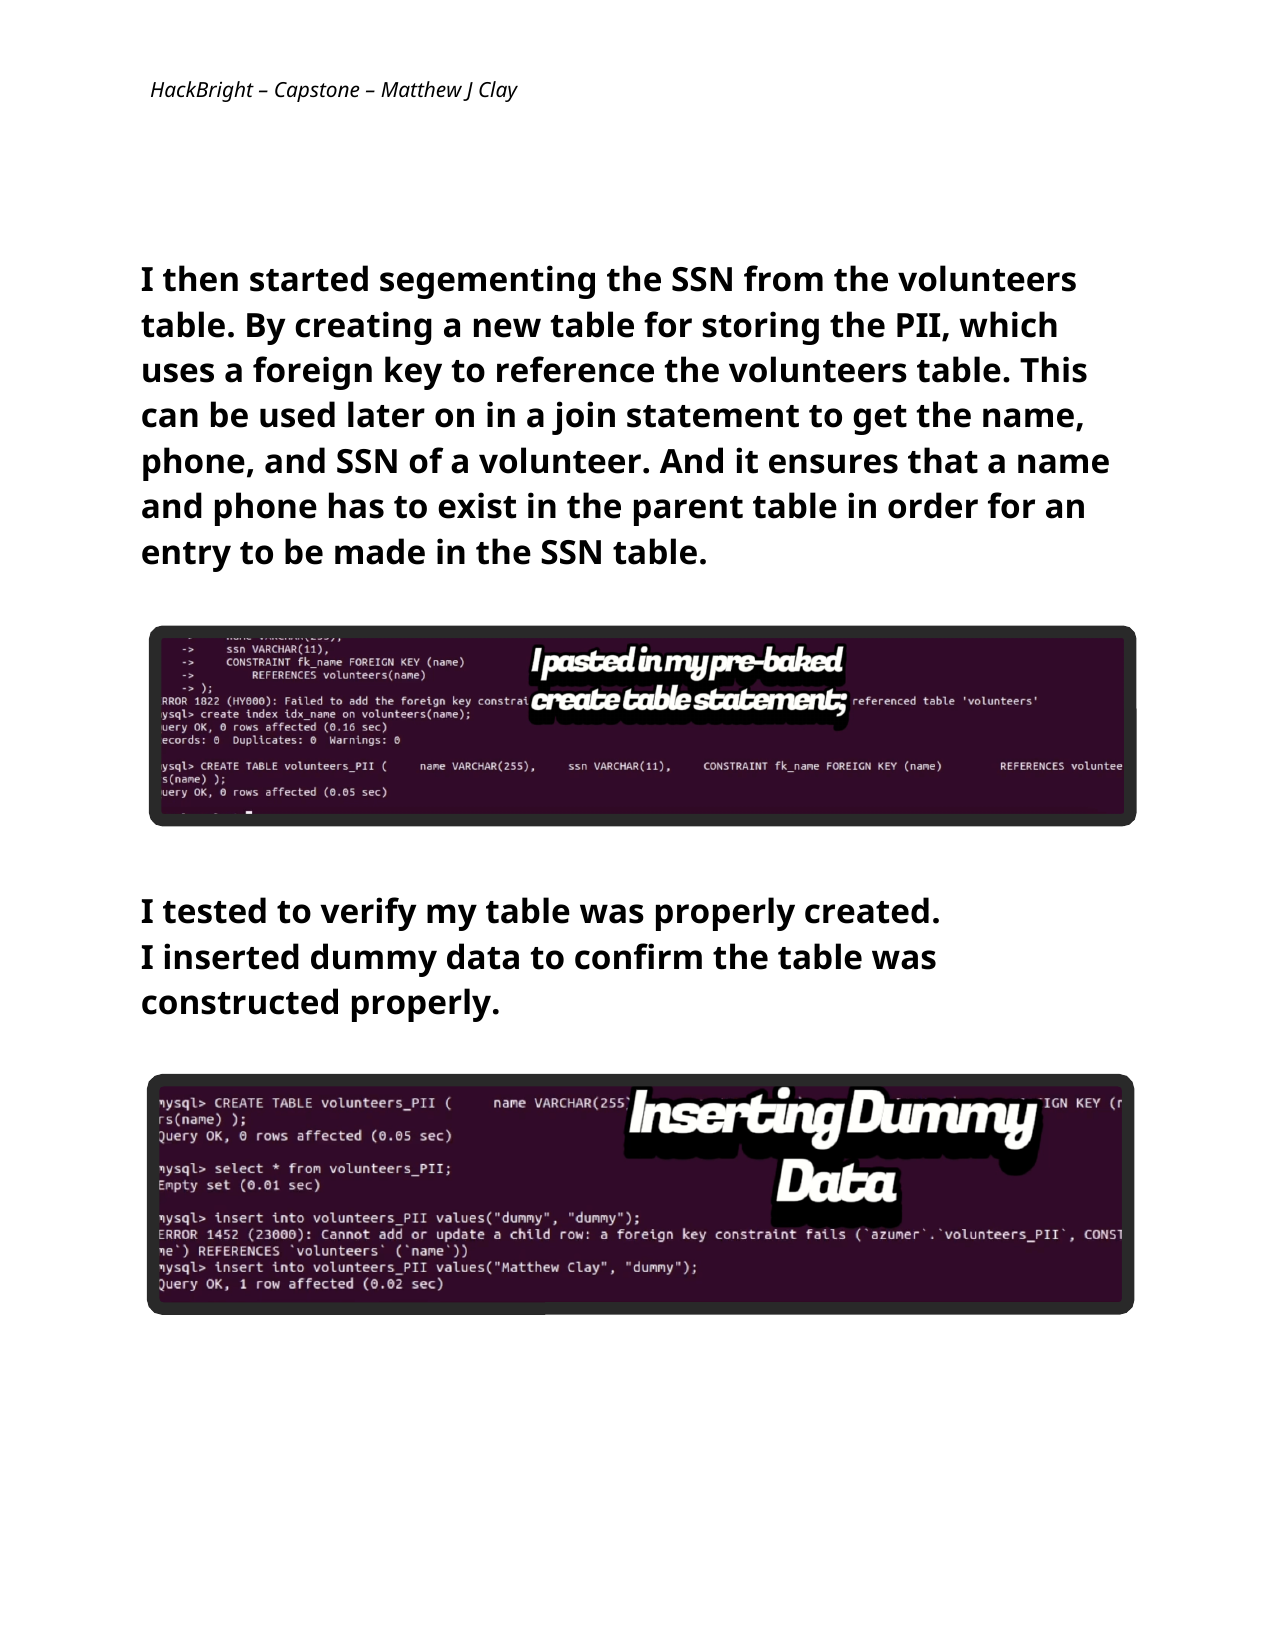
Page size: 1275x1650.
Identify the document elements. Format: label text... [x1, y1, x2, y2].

list I tested to verify my table was properly created. [141, 888, 1125, 934]
picture [162, 639, 1124, 813]
list I then started segementing the SSN from the volunteers table. By creating a new table for storing the PII, which uses a foreign key to reference the volunteers table. This can be used later on in a join statement to get the name, phone, and SSN of a volunteer. And it ensures that a name and phone has to exist in the parent table in order for an entry to be made in the SSN table. [141, 256, 1125, 574]
picture [160, 1087, 1121, 1302]
list I inserted dummy data to confirm the table was constructed properly. [141, 934, 1125, 1024]
